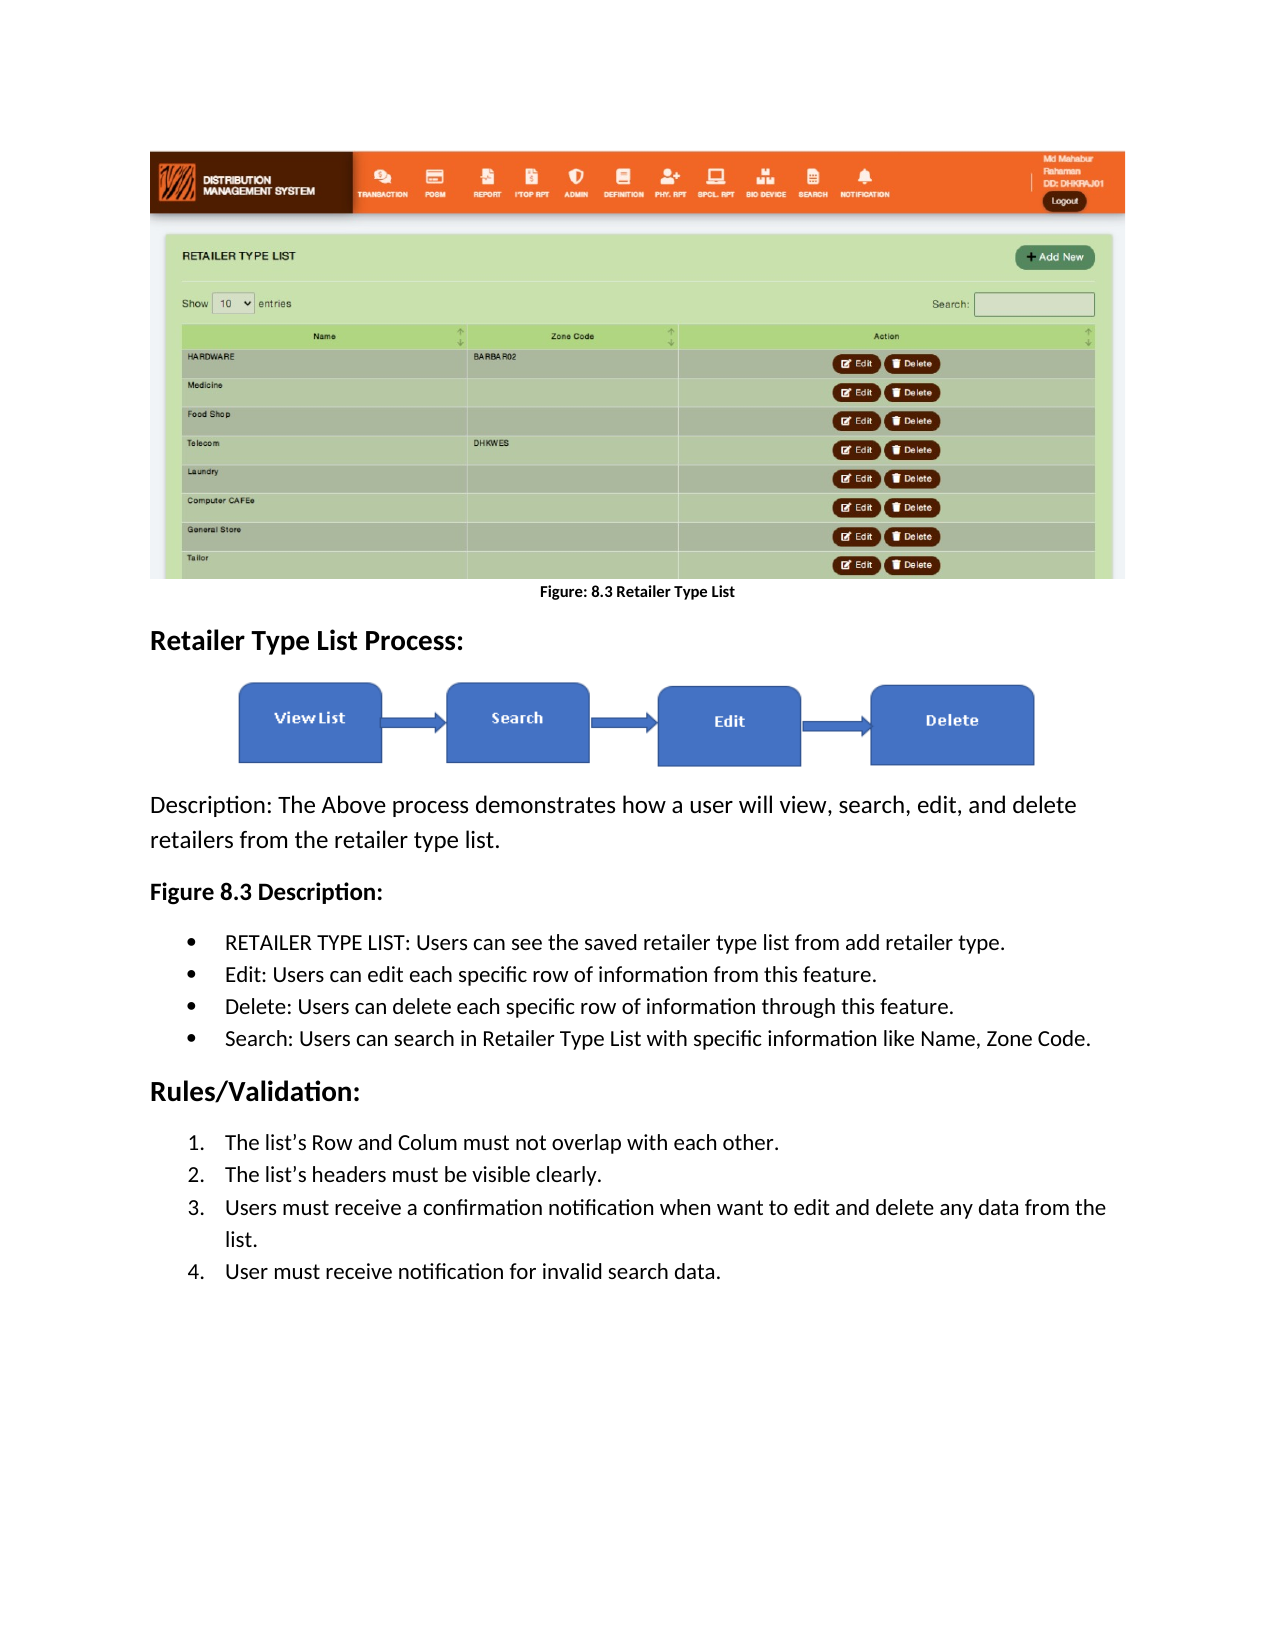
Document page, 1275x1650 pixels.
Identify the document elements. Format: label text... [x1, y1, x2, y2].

picture [235, 679, 1041, 769]
list Users must receive a confirmation notification when want to edit and delete any data from the list. [187, 1193, 1125, 1253]
list The list’s Row and Colum must not overlap with each other. [187, 1128, 1125, 1156]
text Rules/Validation: [150, 1073, 1125, 1109]
text Retailer Type List Process: [150, 622, 1125, 657]
text Figure: 8.3 Retailer Type List [150, 579, 1125, 602]
list The list’s headers must be visible clearly. [187, 1161, 1125, 1189]
list Search: Users can search in Retailer Type List with specific information like Name, Zone Code. [187, 1024, 1125, 1052]
list User must receive notification for invalid search data. [187, 1257, 1125, 1285]
list RETAILER TYPE LIST: Users can see the saved retailer type list from add retailer type. [187, 928, 1125, 956]
list Edit: Users can edit each specific row of information from this feature. [187, 960, 1125, 988]
text Figure 8.3 Description: [150, 876, 1125, 907]
text Description: The Above process demonstrates how a user will view, search, edit, and delete retailers from the retailer type list. [150, 789, 1125, 855]
picture [150, 150, 1125, 579]
list Delete: Users can delete each specific row of information through this feature. [187, 992, 1125, 1020]
